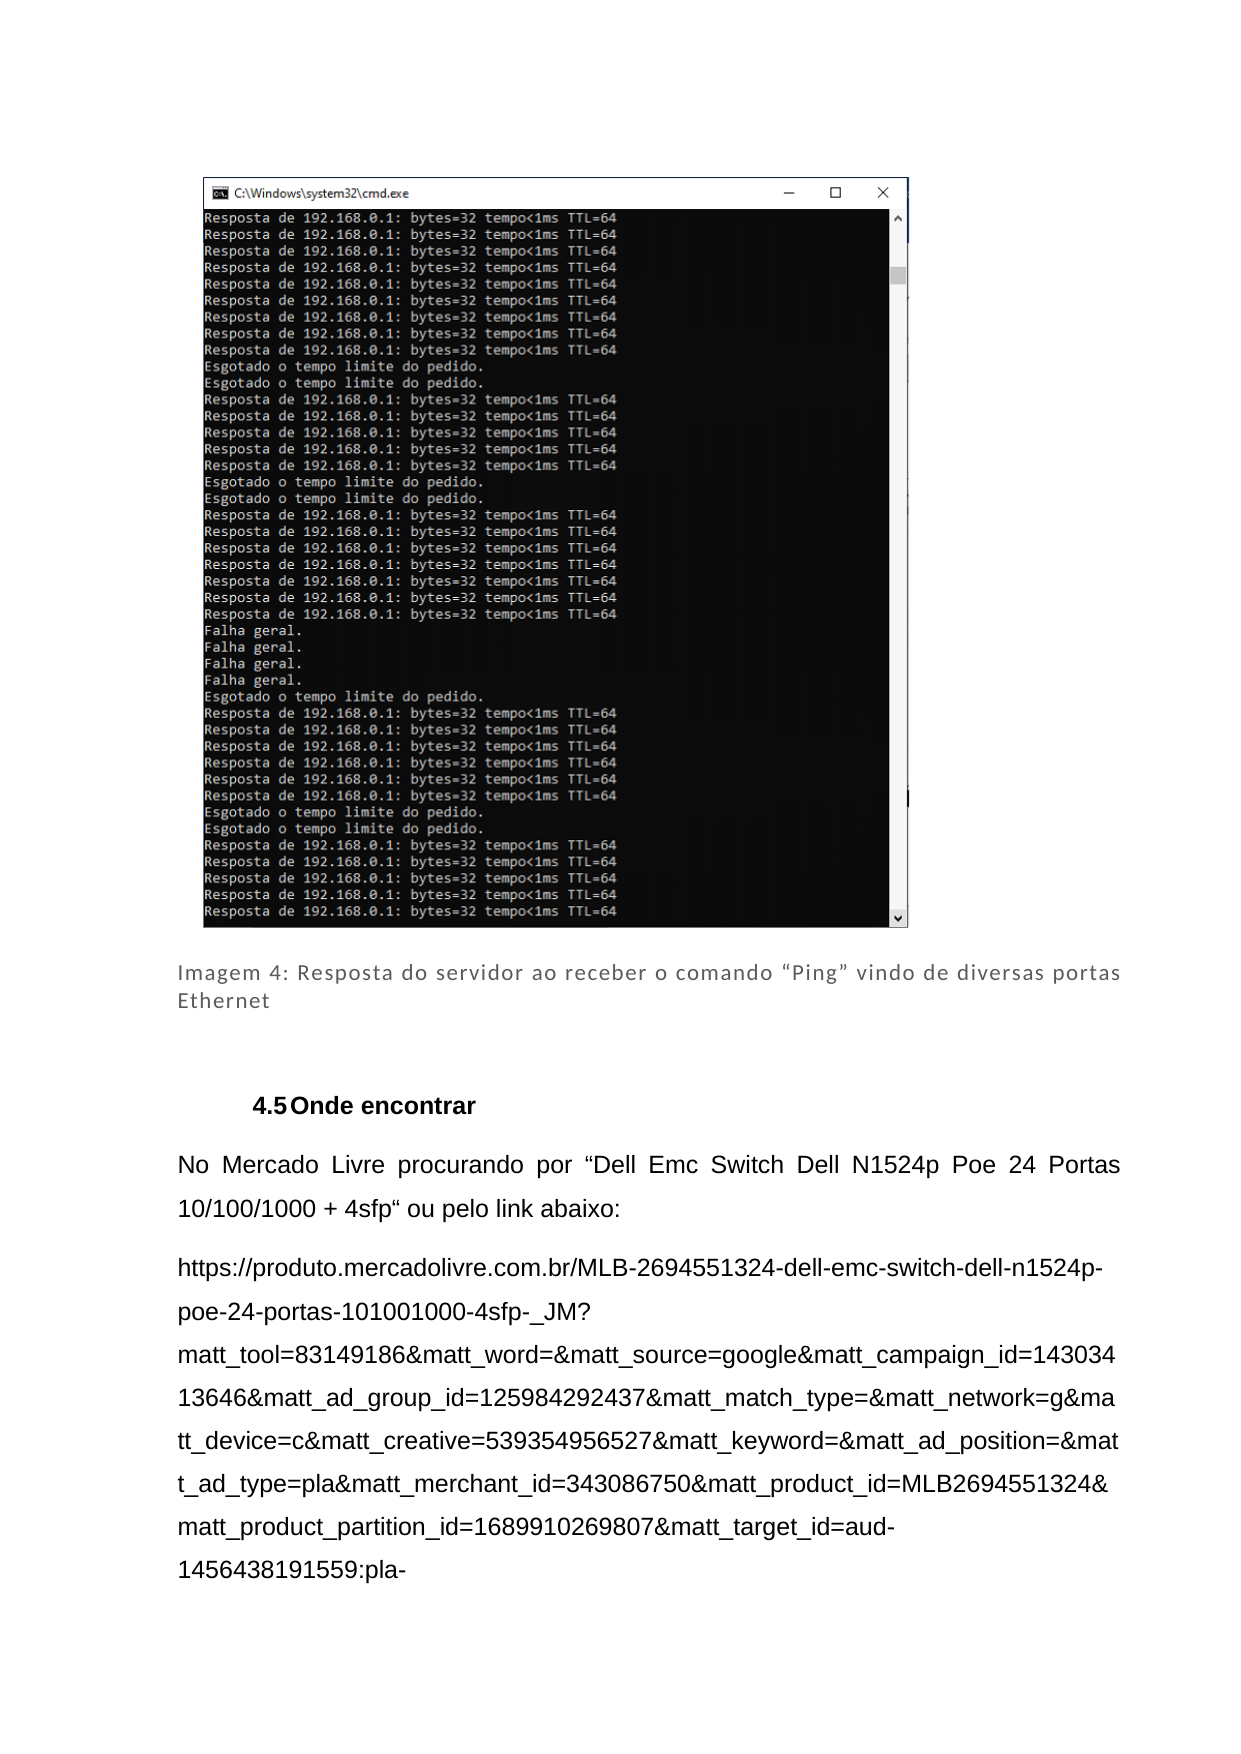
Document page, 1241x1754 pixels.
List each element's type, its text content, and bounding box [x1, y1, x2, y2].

text Imagem 4: Resposta do servidor ao receber o comando “Ping” vindo de diversas portas Ethernet [177, 958, 1122, 1014]
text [177, 1253, 1122, 1584]
text No Mercado Livre procurando por “Dell Emc Switch Dell N1524p Poe 24 Portas 10/100/1000 + 4sfp“ ou pelo link abaixo: [177, 1151, 1122, 1222]
subtitle Onde encontrar [252, 1091, 1122, 1119]
